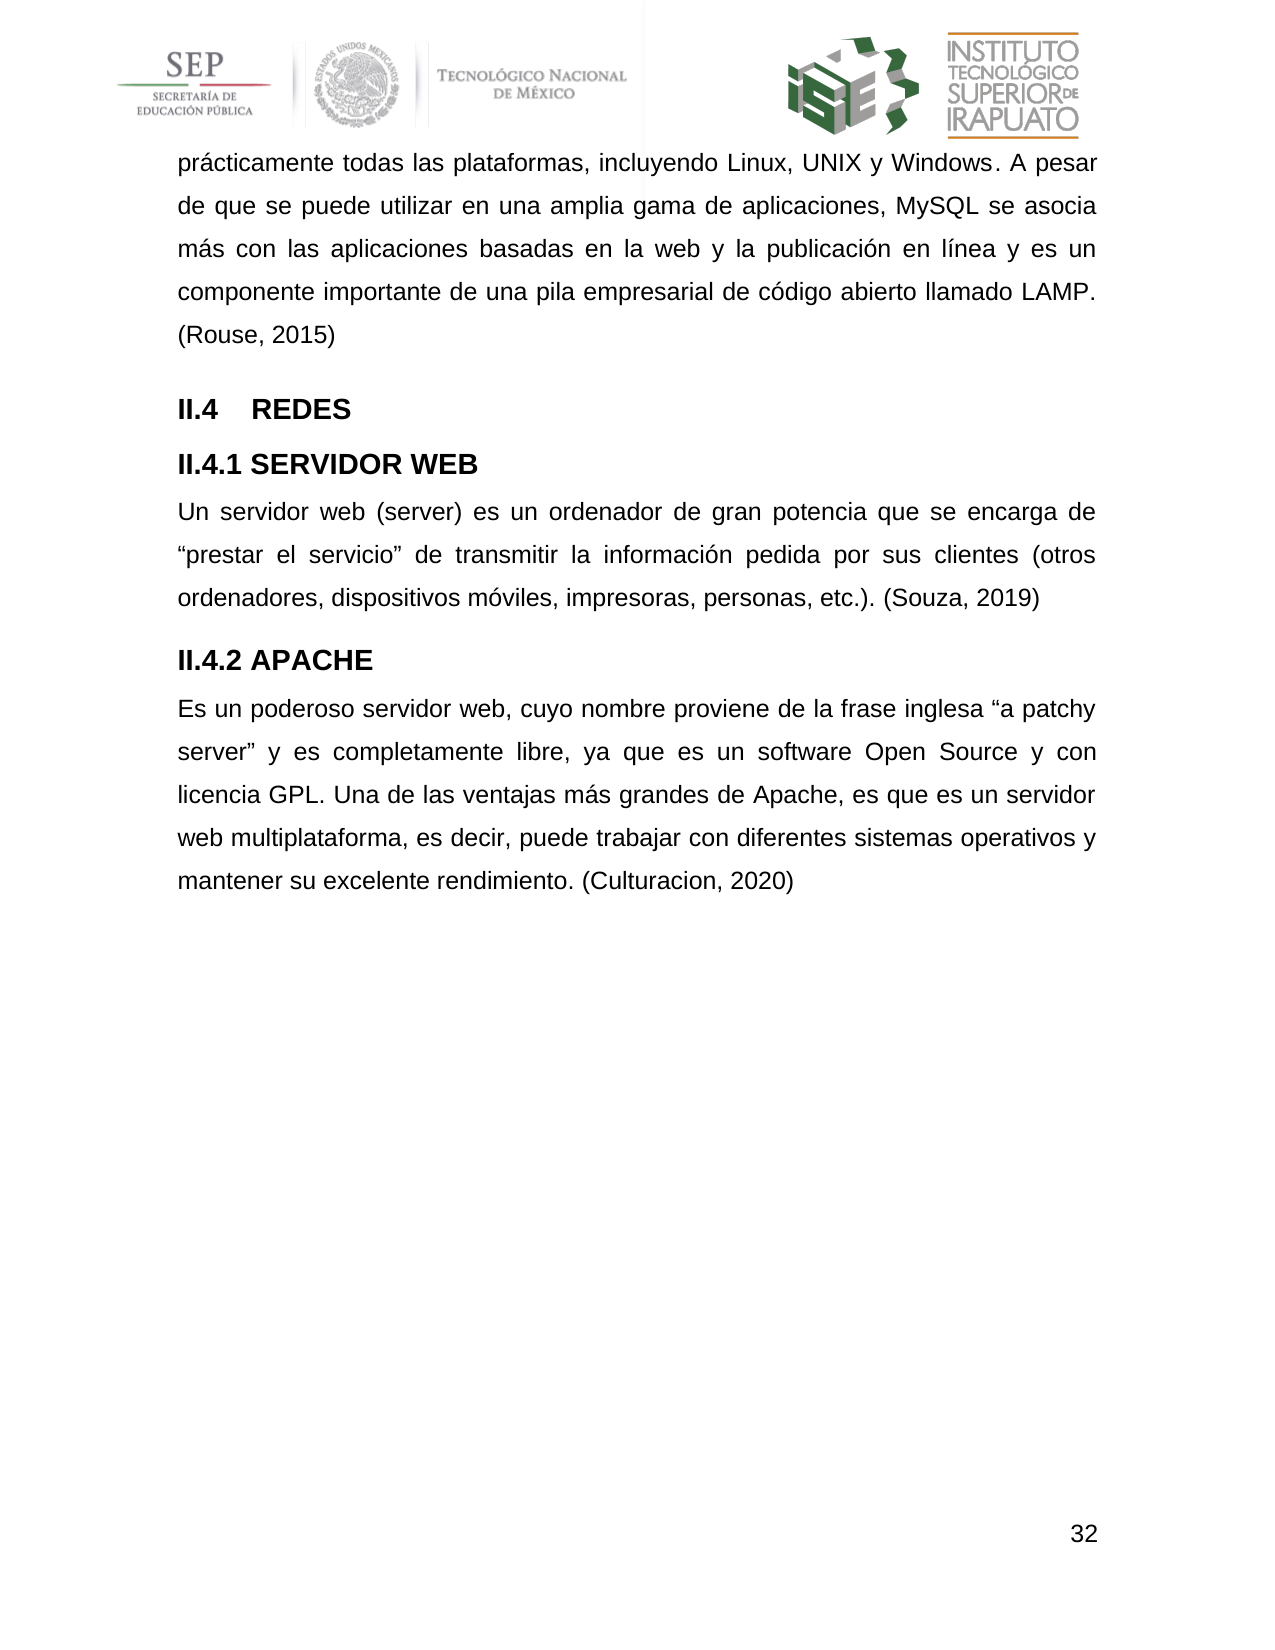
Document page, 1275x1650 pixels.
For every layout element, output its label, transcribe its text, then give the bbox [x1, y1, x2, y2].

picture [770, 0, 1214, 236]
picture [90, 0, 646, 236]
subtitle SERVIDOR WEB [177, 447, 1098, 480]
text Es un poderoso servidor web, cuyo nombre proviene de la frase inglesa “a patchy server” y es completamente libre, ya que es un software Open Source y con licencia GPL. Una de las ventajas más grandes de Apache, es que es un servidor web multiplataforma, es decir, puede trabajar con diferentes sistemas operativos y mantener su excelente rendimiento. [177, 693, 1098, 895]
text Un servidor web (server) es un ordenador de gran potencia que se encarga de “prestar el servicio” de transmitir la información pedida por sus clientes (otros ordenadores, dispositivos móviles, impresoras, personas, etc.). [177, 497, 1098, 612]
subtitle APACHE [177, 643, 1098, 677]
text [177, 148, 1098, 349]
subtitle REDES [177, 392, 1098, 426]
